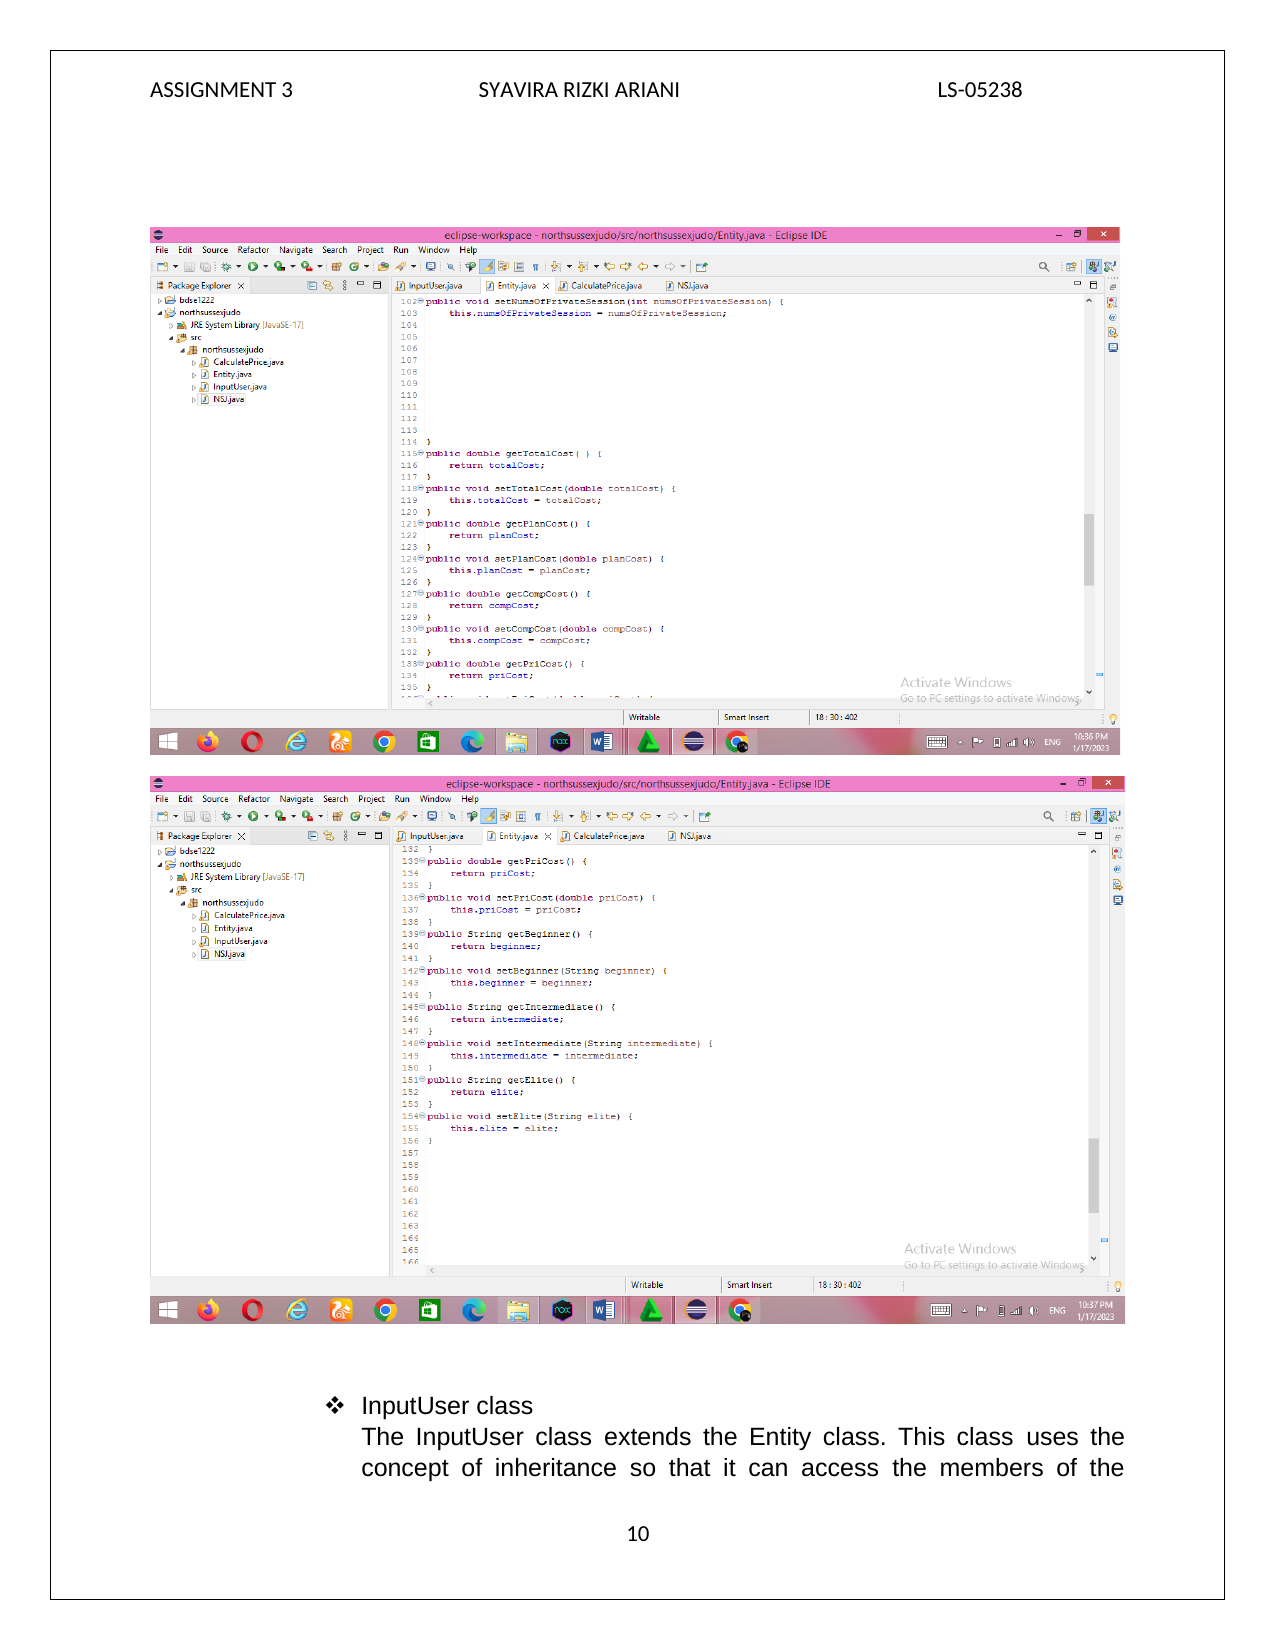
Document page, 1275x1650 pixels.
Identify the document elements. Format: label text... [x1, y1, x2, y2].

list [361, 1422, 1125, 1482]
picture [150, 776, 1125, 1324]
picture [150, 227, 1121, 755]
list InputUser class [323, 1391, 1125, 1419]
